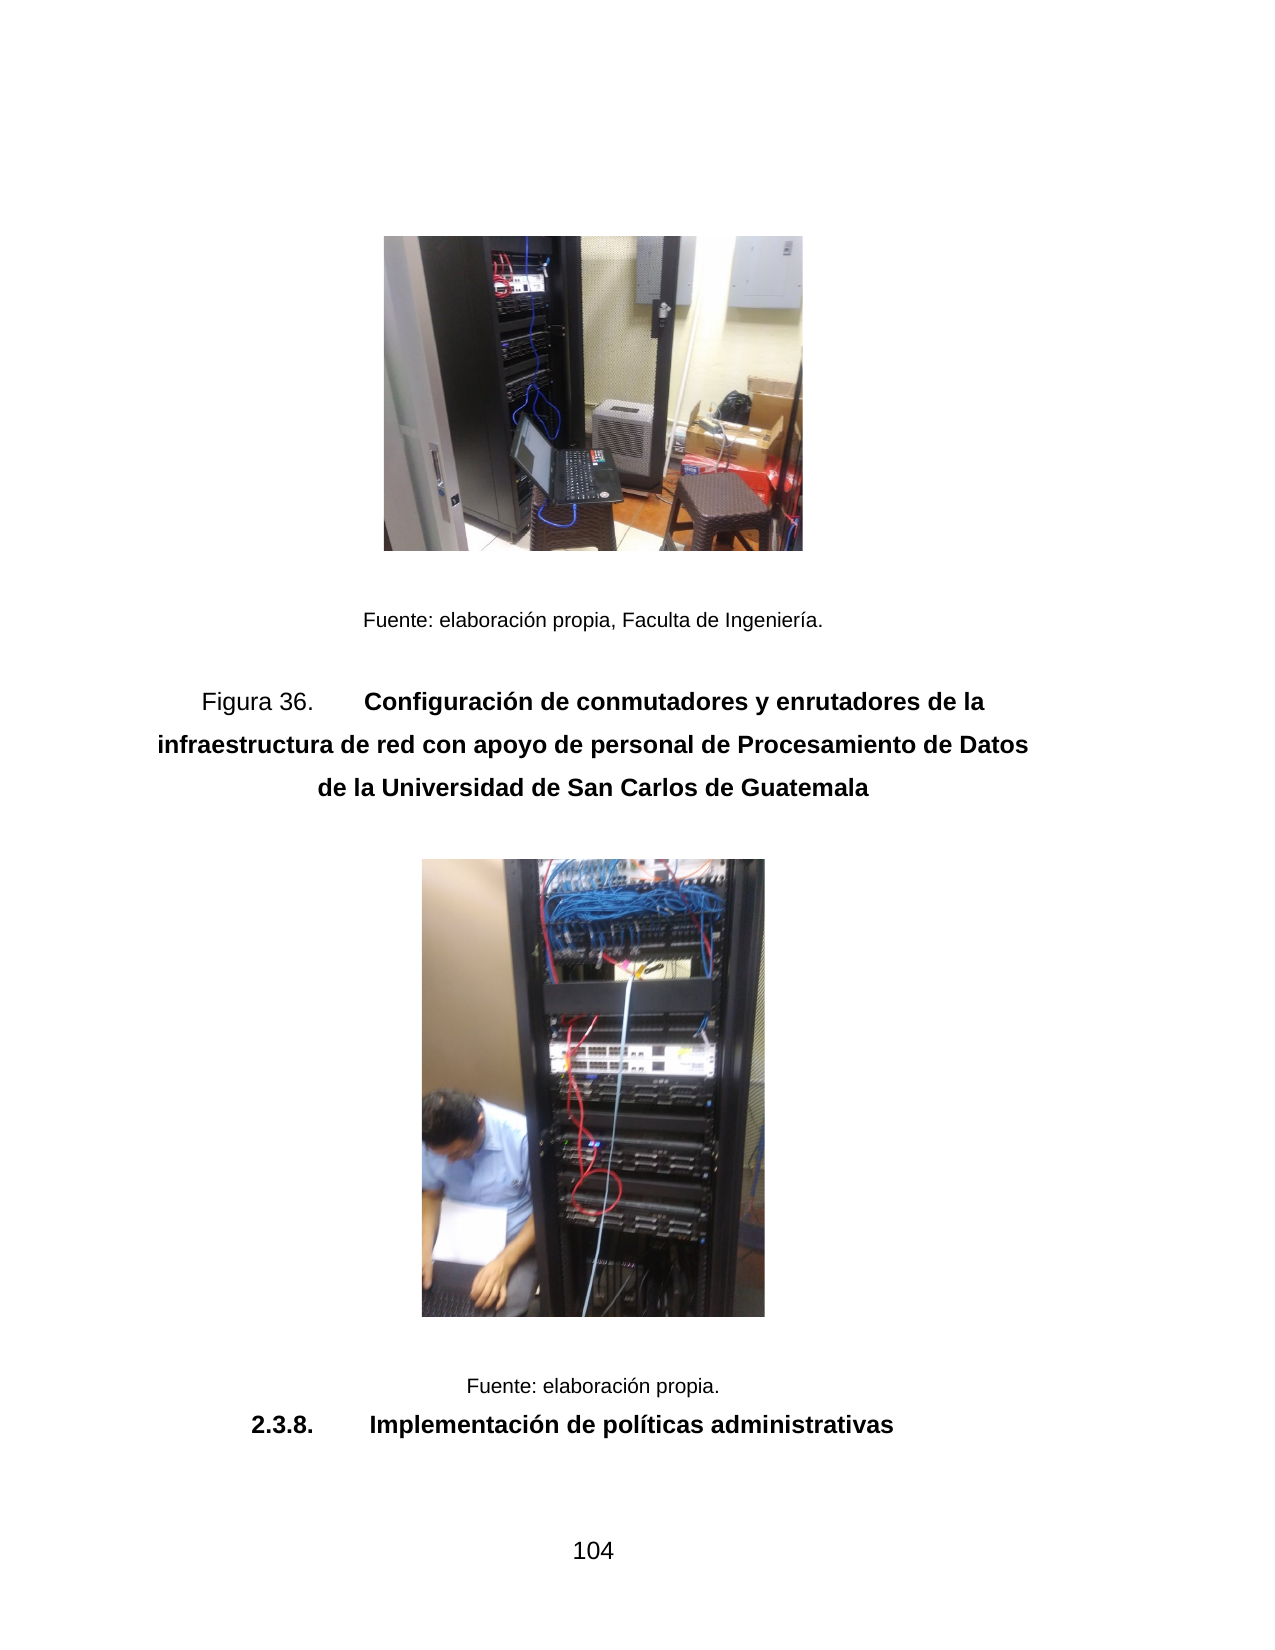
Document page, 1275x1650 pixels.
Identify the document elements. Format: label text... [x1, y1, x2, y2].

picture [421, 859, 765, 1317]
text Configuración de conmutadores y enrutadores de la infraestructura de red con apoyo de personal de Procesamiento de Datos de la Universidad de San Carlos de Guatemala [148, 687, 1039, 802]
text Fuente: elaboración propia. [148, 1374, 1039, 1398]
text Fuente: elaboración propia, Faculta de Ingeniería. [148, 608, 1039, 632]
picture [383, 236, 803, 551]
text Implementación de políticas administrativas [251, 1410, 1039, 1438]
